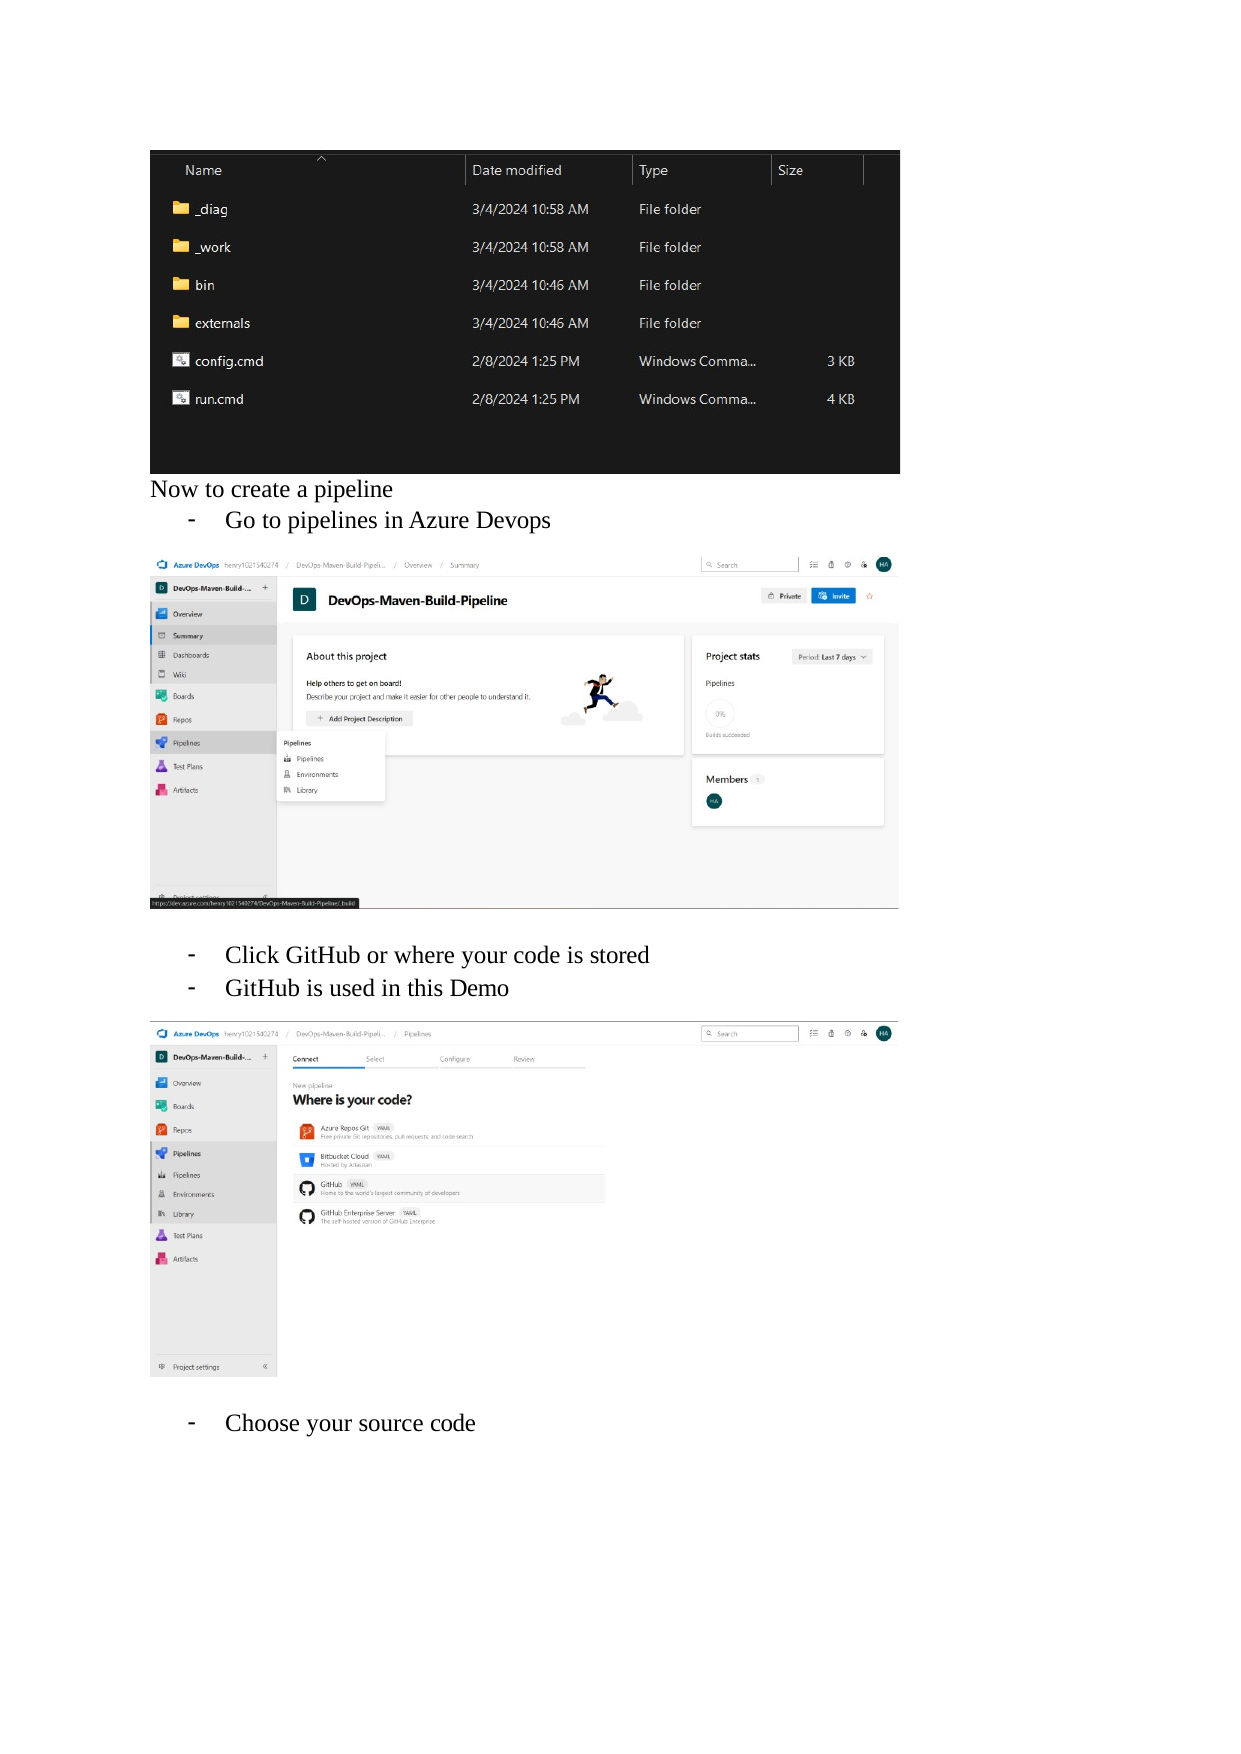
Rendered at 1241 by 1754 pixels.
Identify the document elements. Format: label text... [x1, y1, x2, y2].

picture [150, 1021, 899, 1377]
picture [150, 557, 899, 909]
list GitHub is used in this Demo [187, 971, 1094, 1004]
text Now to create a pipeline [150, 474, 1094, 503]
list Choose your source code [187, 1405, 1094, 1438]
list Click GitHub or where your code is stored [187, 938, 1094, 971]
picture [150, 150, 901, 474]
list Go to pipelines in Azure Devops [187, 503, 1094, 536]
